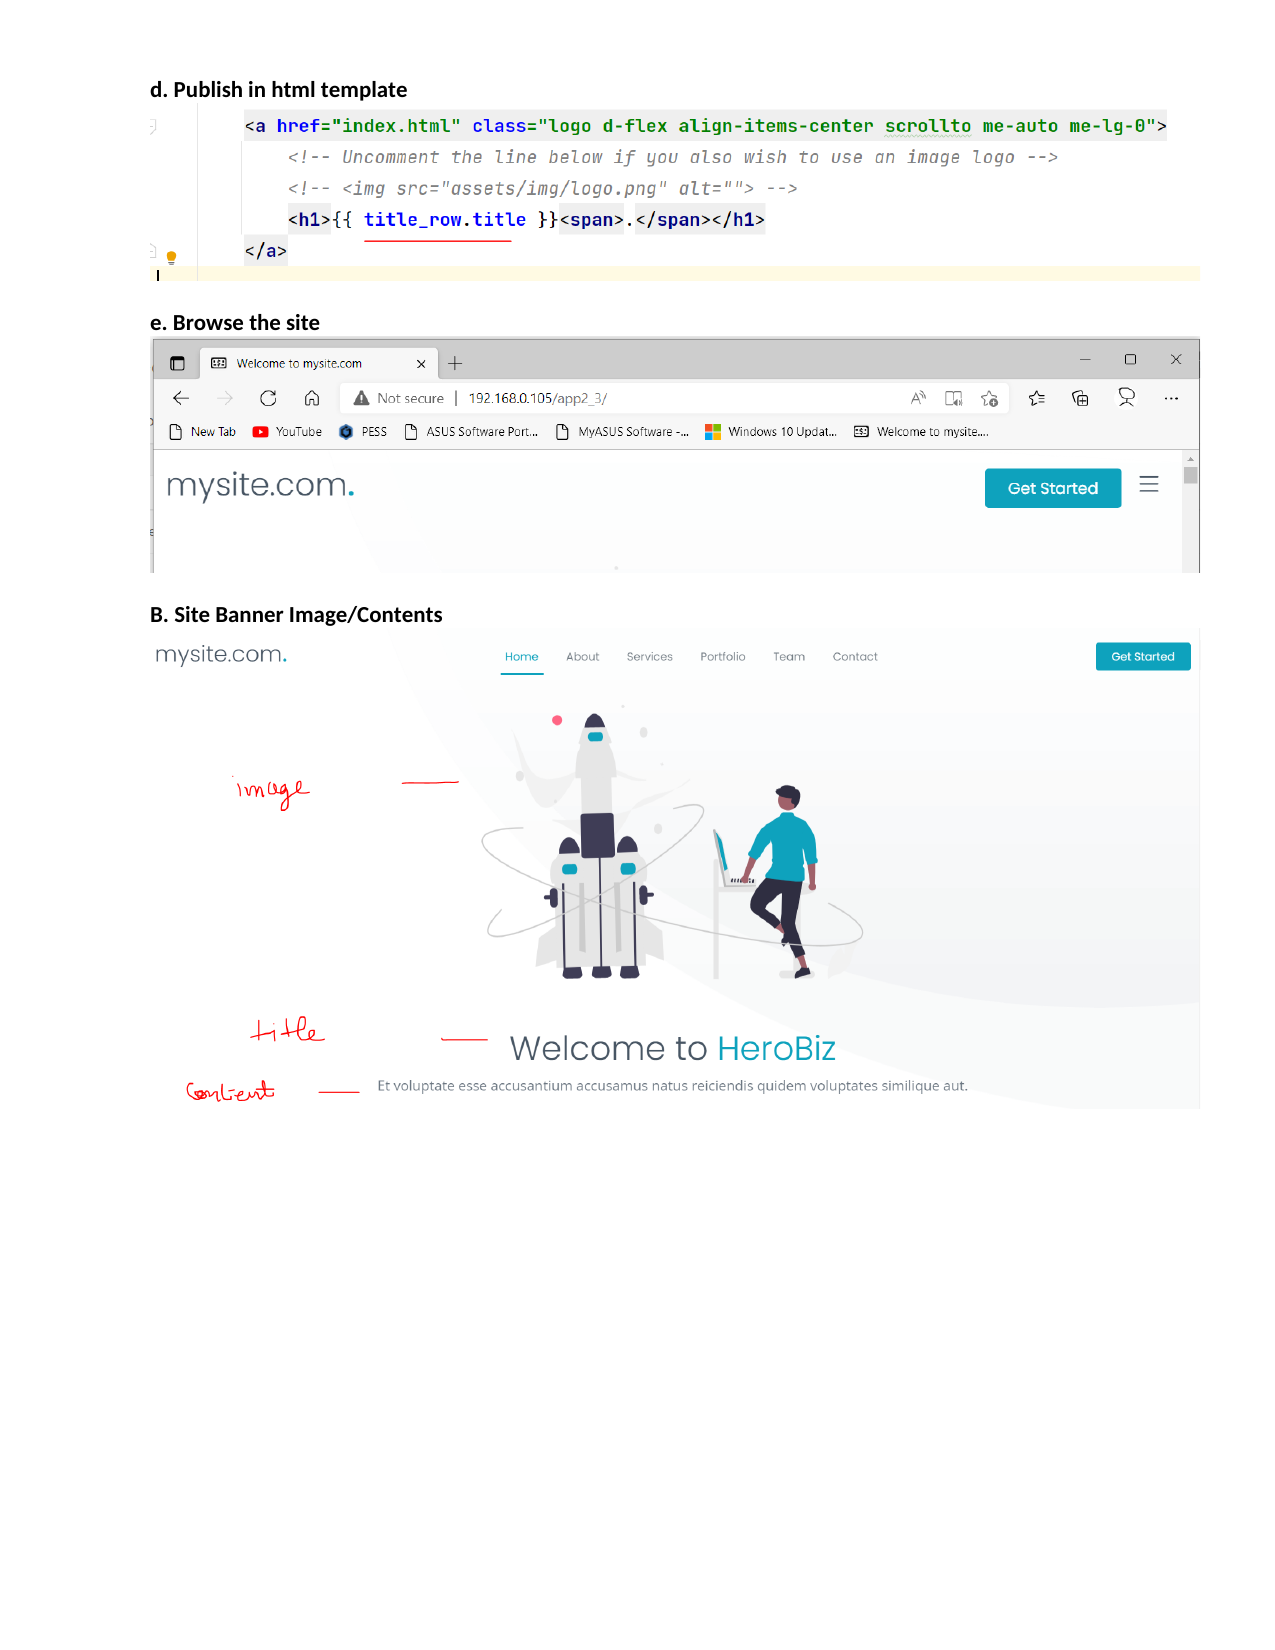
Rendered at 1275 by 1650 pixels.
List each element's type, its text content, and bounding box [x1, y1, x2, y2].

picture [150, 103, 1200, 281]
text B. Site Banner Image/Contents [150, 600, 1200, 628]
picture [150, 628, 1200, 1109]
picture [150, 336, 1200, 573]
text d. Publish in html template [150, 75, 1200, 103]
text e. Browse the site [150, 308, 1200, 336]
